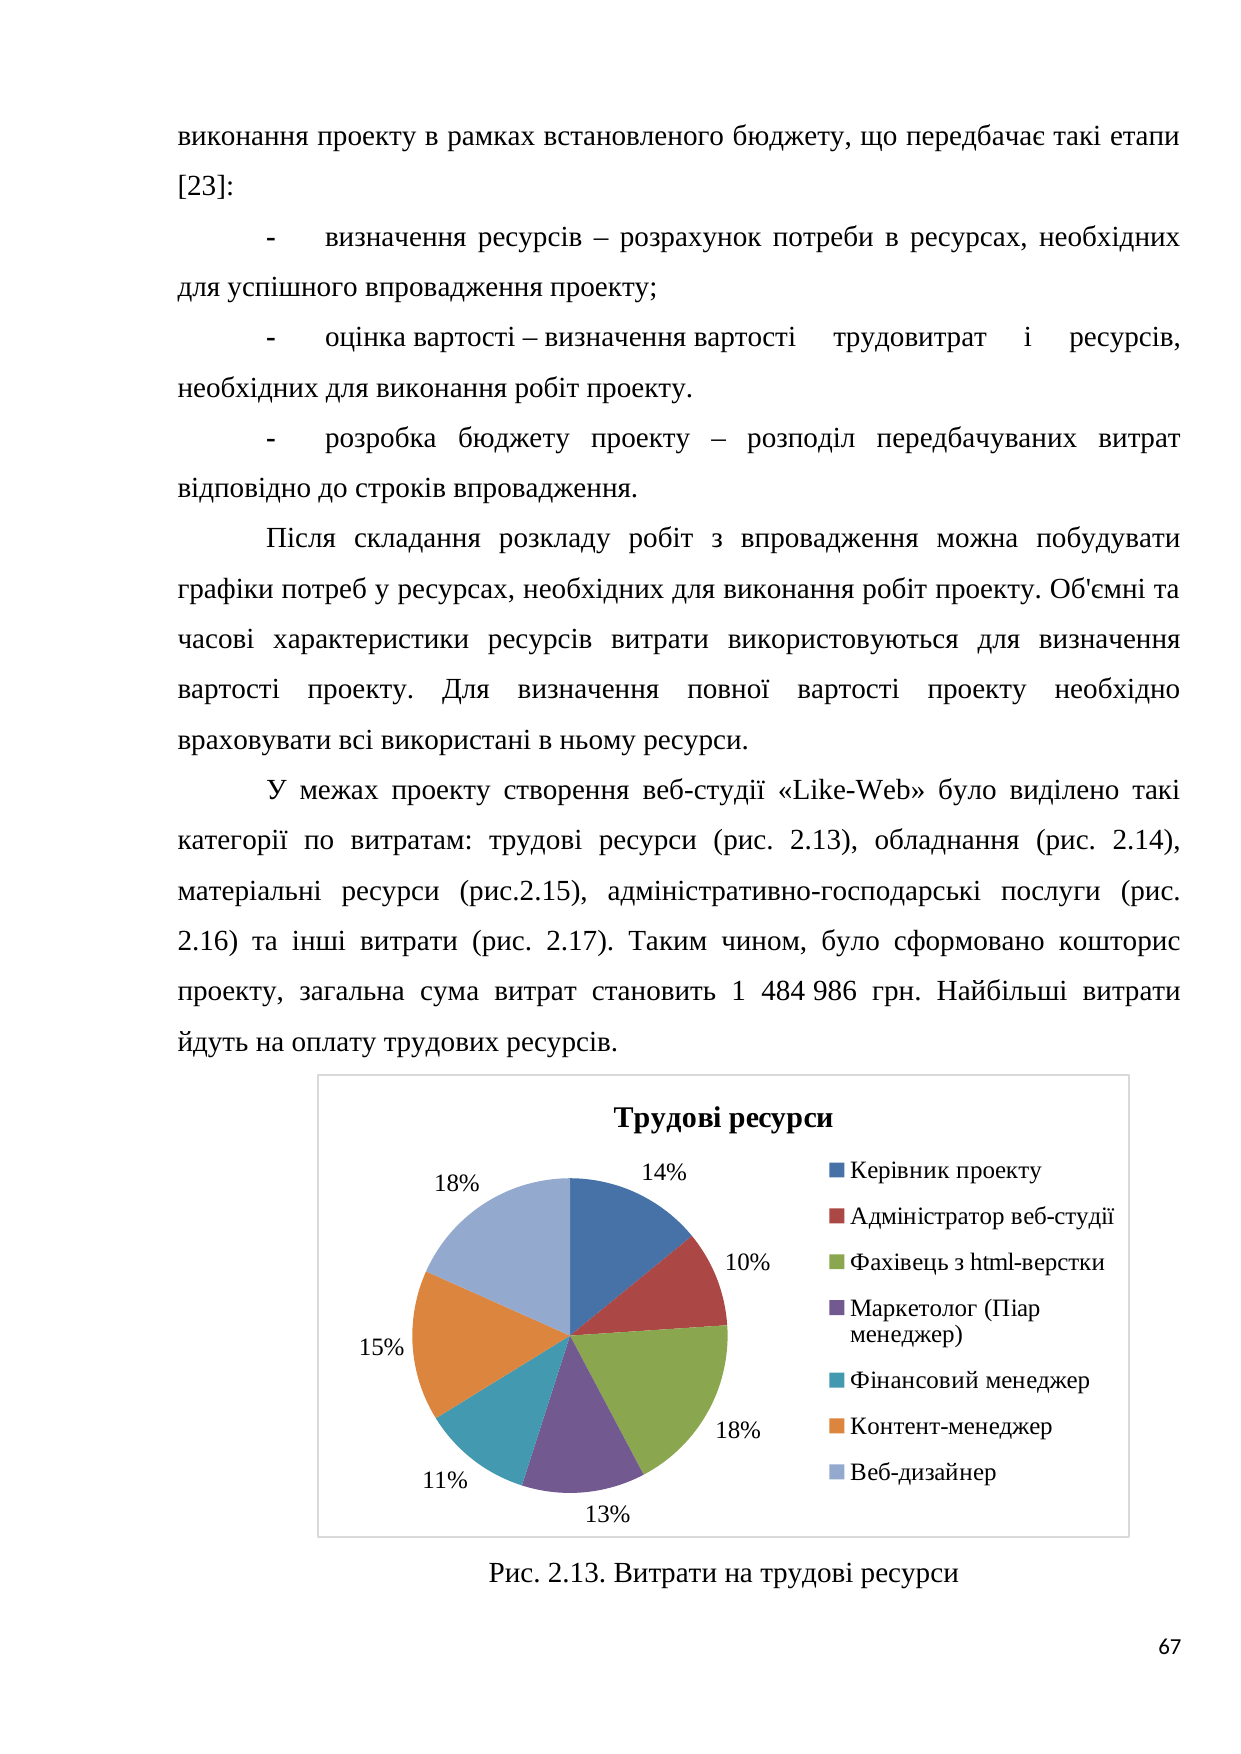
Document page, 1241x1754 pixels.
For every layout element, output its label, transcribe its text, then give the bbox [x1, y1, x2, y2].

list розробка бюджету проекту – розподіл передбачуваних витрат відповідно до строків впровадження. [177, 420, 1181, 504]
text Рис. 2.13. Витрати на трудові ресурси [177, 1555, 1181, 1588]
list визначення ресурсів – розрахунок потреби в ресурсах, необхідних для успішного впровадження проекту; [177, 219, 1181, 303]
list оцінка вартості – визначення вартості трудовитрат і ресурсів, необхідних для виконання робіт проекту. [177, 319, 1181, 403]
text Після складання розкладу робіт з впровадження можна побудувати графіки потреб у ресурсах, необхідних для виконання робіт проекту. Об'ємні та часові характеристики ресурсів витрати використовуються для визначення вартості проекту. Для визначення повної вартості проекту необхідно враховувати всі використані в ньому ресурси. [177, 521, 1181, 755]
text У межах проекту створення веб-студії «Like-Web» було виділено такі категорії по витратам: трудові ресурси (рис. 2.13), обладнання (рис. 2.14), матеріальні ресурси (рис.2.15), адміністративно-господарські послуги (рис. 2.16) та інші витрати (рис. 2.17). Таким чином, було сформовано кошторис проекту, загальна сума витрат становить 1 484 986 грн. Найбільші витрати йдуть на оплату трудових ресурсів. [177, 772, 1181, 1057]
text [177, 118, 1181, 202]
